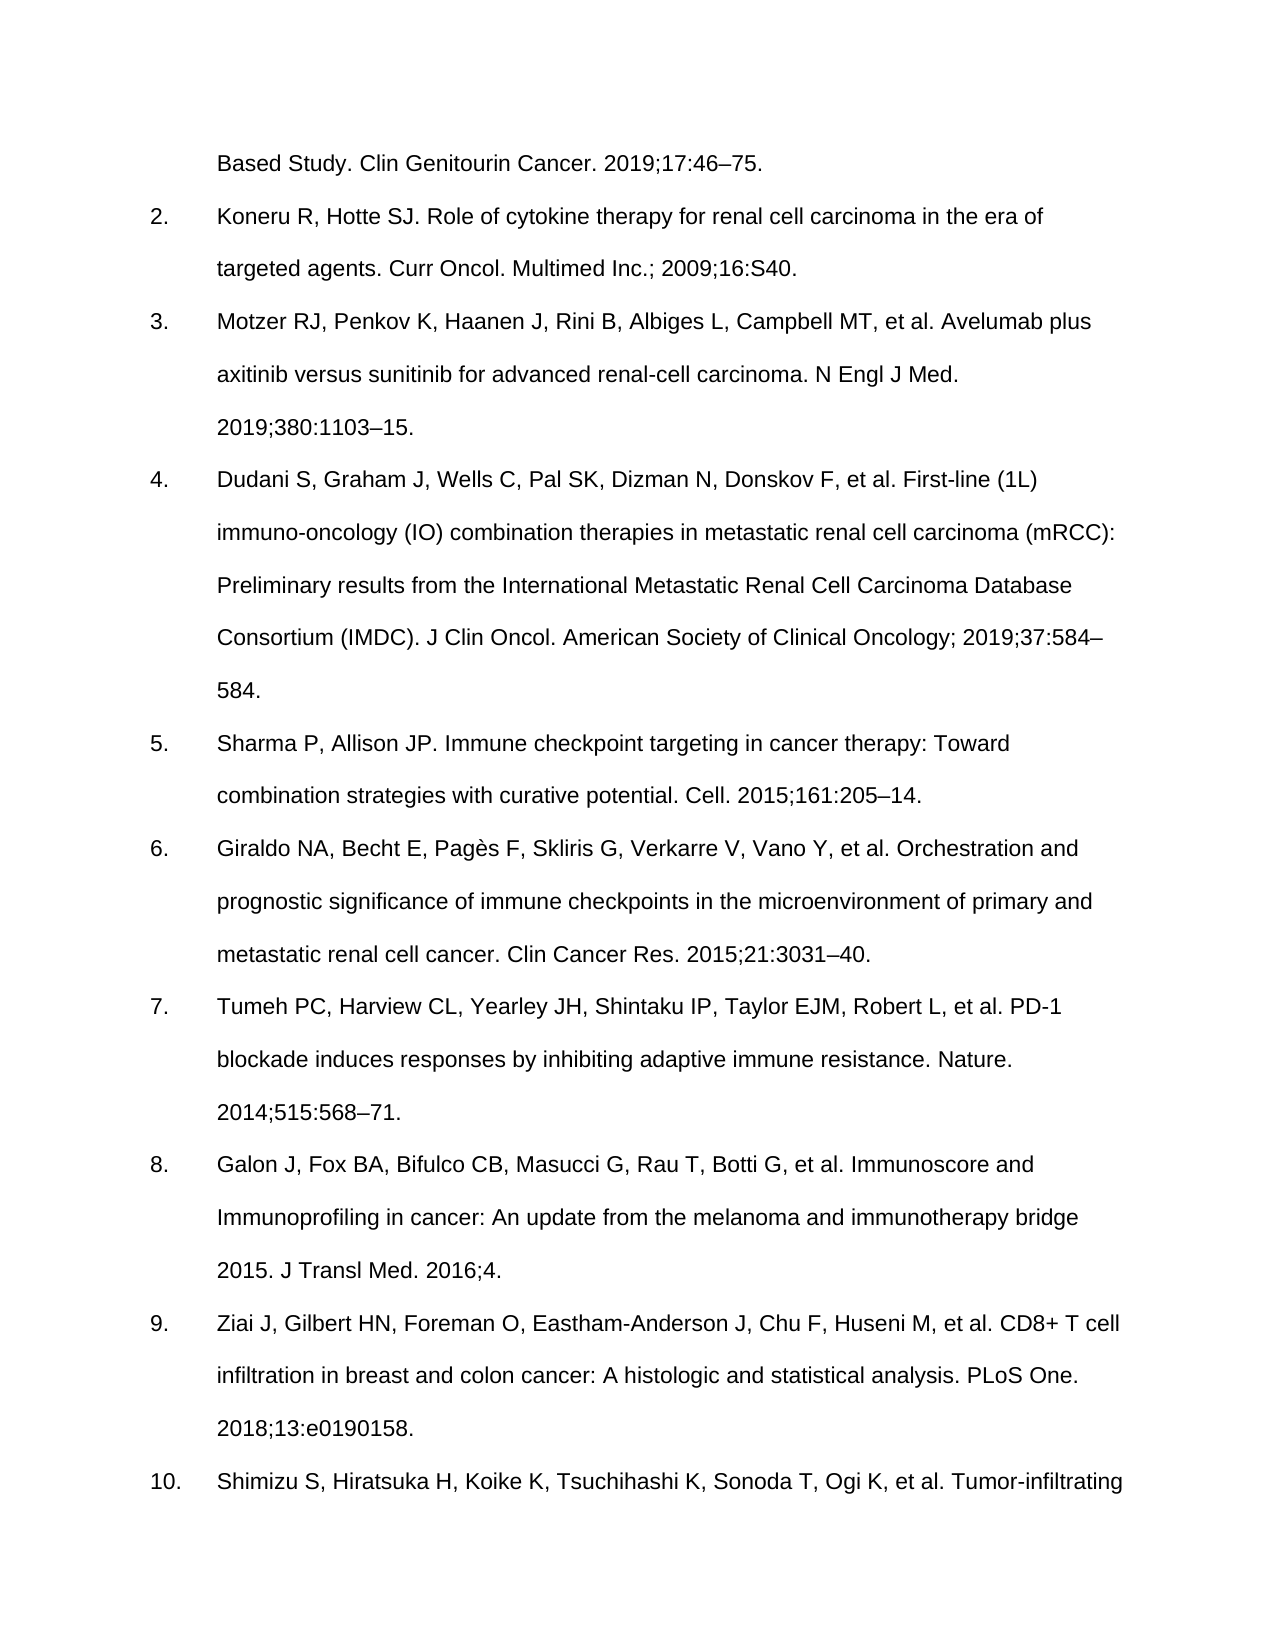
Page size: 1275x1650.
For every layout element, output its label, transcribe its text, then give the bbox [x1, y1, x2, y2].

text 3. Motzer RJ, Penkov K, Haanen J, Rini B, Albiges L, Campbell MT, et al. Avelumab plus axitinib versus sunitinib for advanced renal-cell carcinoma. N Engl J Med. 2019;380:1103–15. [150, 308, 1125, 440]
text 2. Koneru R, Hotte SJ. Role of cytokine therapy for renal cell carcinoma in the era of targeted agents. Curr Oncol. Multimed Inc.; 2009;16:S40. [150, 203, 1125, 282]
text 9. Ziai J, Gilbert HN, Foreman O, Eastham-Anderson J, Chu F, Huseni M, et al. CD8+ T cell infiltration in breast and colon cancer: A histologic and statistical analysis. PLoS One. 2018;13:e0190158. [150, 1309, 1125, 1441]
text 4. Dudani S, Graham J, Wells C, Pal SK, Dizman N, Donskov F, et al. First-line (1L) immuno-oncology (IO) combination therapies in metastatic renal cell carcinoma (mRCC): Preliminary results from the International Metastatic Renal Cell Carcinoma Database Consortium (IMDC). J Clin Oncol. American Society of Clinical Oncology; 2019;37:584–584. [150, 466, 1125, 703]
text 8. Galon J, Fox BA, Bifulco CB, Masucci G, Rau T, Botti G, et al. Immunoscore and Immunoprofiling in cancer: An update from the melanoma and immunotherapy bridge 2015. J Transl Med. 2016;4. [150, 1151, 1125, 1283]
text 5. Sharma P, Allison JP. Immune checkpoint targeting in cancer therapy: Toward combination strategies with curative potential. Cell. 2015;161:205–14. [150, 730, 1125, 809]
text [150, 1468, 1125, 1494]
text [150, 150, 1125, 176]
text 6. Giraldo NA, Becht E, Pagès F, Skliris G, Verkarre V, Vano Y, et al. Orchestration and prognostic significance of immune checkpoints in the microenvironment of primary and metastatic renal cell cancer. Clin Cancer Res. 2015;21:3031–40. [150, 835, 1125, 967]
text 7. Tumeh PC, Harview CL, Yearley JH, Shintaku IP, Taylor EJM, Robert L, et al. PD-1 blockade induces responses by inhibiting adaptive immune resistance. Nature. 2014;515:568–71. [150, 993, 1125, 1125]
